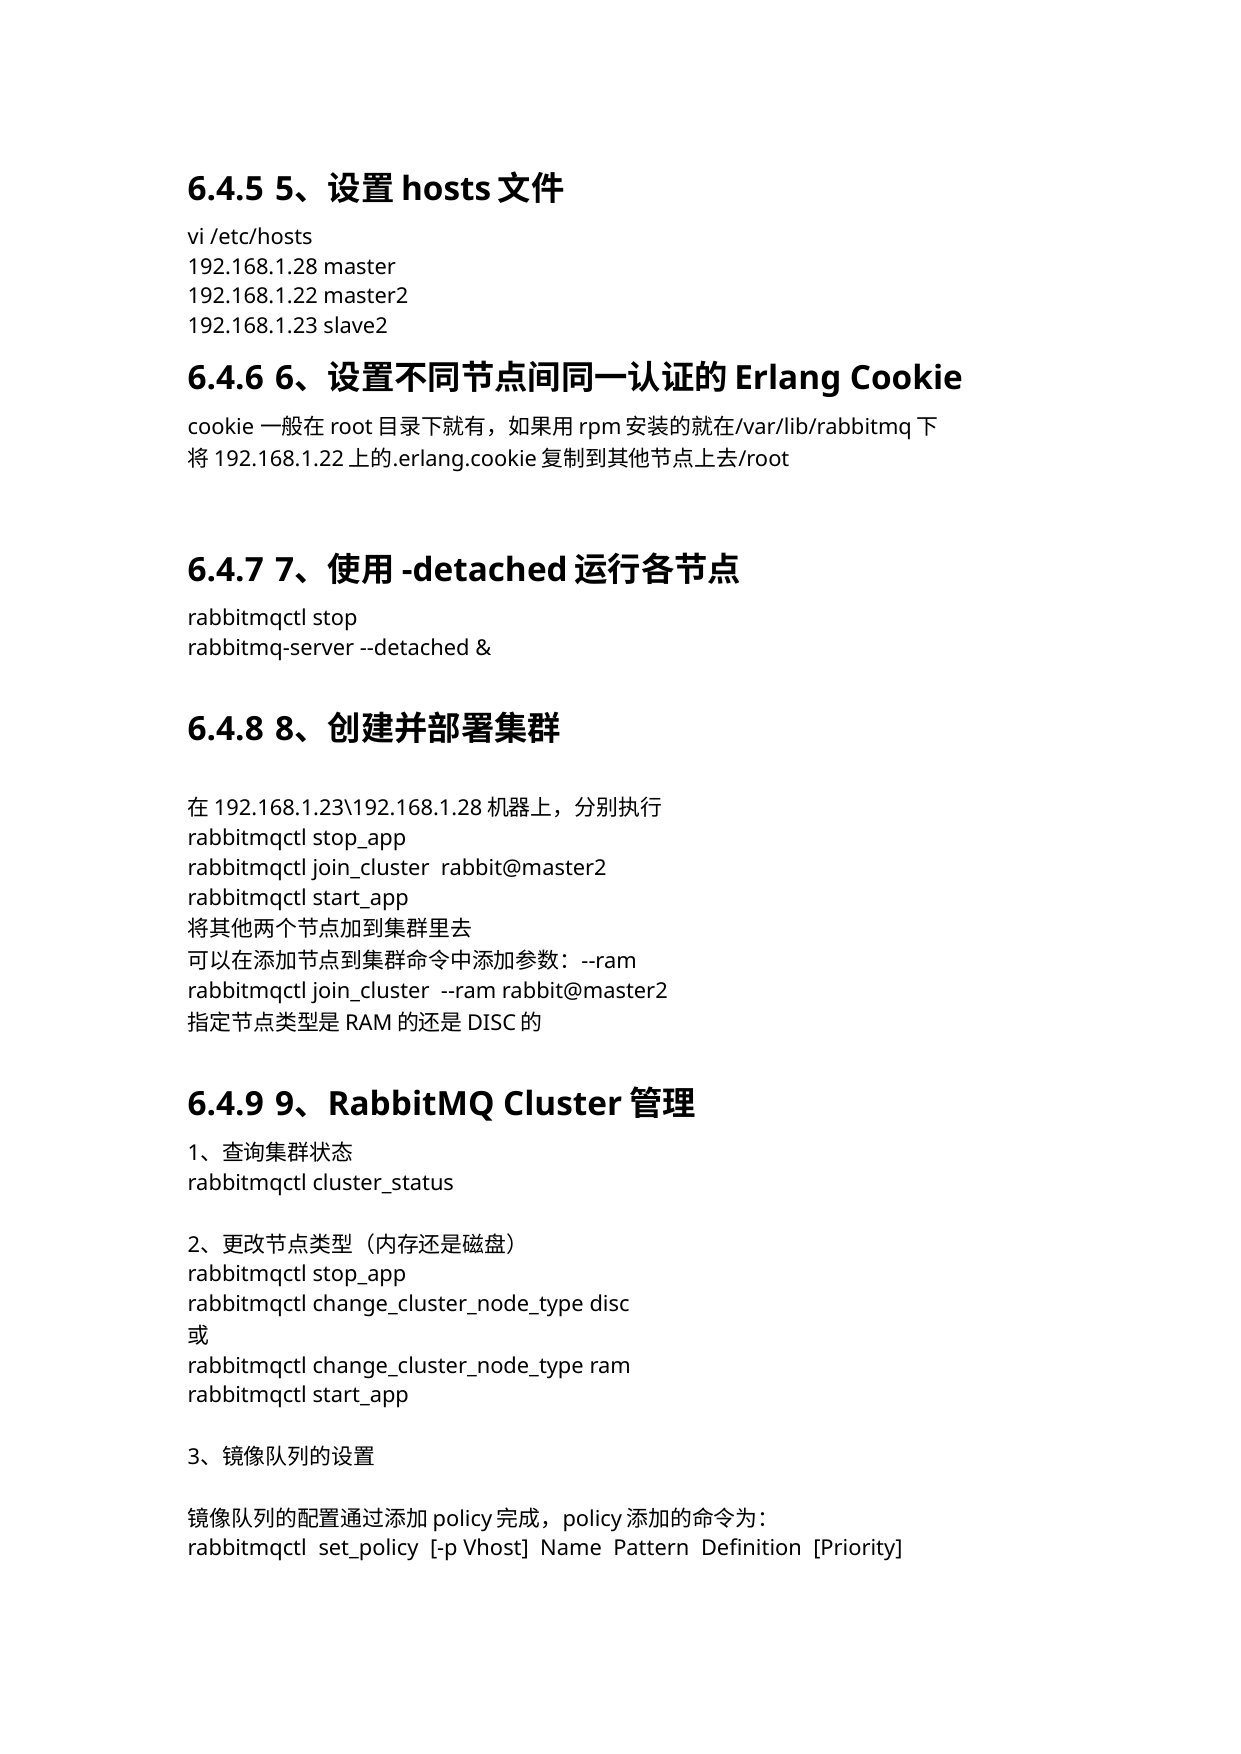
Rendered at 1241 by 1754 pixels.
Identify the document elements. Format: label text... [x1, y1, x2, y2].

text 指定节点类型是RAM的还是DISC的 [187, 1004, 1053, 1036]
text 在192.168.1.23\192.168.1.28机器上，分别执行 [187, 790, 1053, 822]
text 将其他两个节点加到集群里去 [187, 911, 1053, 943]
text 192.168.1.23 slave2 [187, 310, 1053, 340]
text 将192.168.1.22上的.erlang.cookie复制到其他节点上去/root [187, 441, 1053, 473]
subtitle 6、设置不同节点间同一认证的Erlang Cookie [187, 350, 1053, 399]
subtitle 5、设置hosts文件 [187, 162, 1053, 210]
text vi /etc/hosts [187, 221, 1053, 251]
text rabbitmqctl cluster_status [187, 1167, 1053, 1197]
text rabbitmqctl stop_app rabbitmqctl change_cluster_node_type disc 或 rabbitmqctl change_cluster_node_type ram rabbitmqctl start_app [187, 1258, 1053, 1409]
subtitle 7、使用 -detached运行各节点 [187, 543, 1053, 591]
text 192.168.1.28 master [187, 251, 1053, 280]
text 192.168.1.22 master2 [187, 280, 1053, 310]
text rabbitmqctl stop_app [187, 822, 1053, 852]
text 可以在添加节点到集群命令中添加参数：--ram [187, 943, 1053, 975]
text rabbitmqctl start_app [187, 881, 1053, 911]
text rabbitmqctl stop [187, 602, 1053, 631]
text rabbitmq-server --detached & [187, 631, 1053, 661]
text cookie 一般在root目录下就有，如果用rpm安装的就在/var/lib/rabbitmq下 [187, 409, 1053, 441]
text rabbitmqctl set_policy [-p Vhost] Name Pattern Definition [Priority] [187, 1532, 1053, 1562]
subtitle 9、RabbitMQ Cluster管理 [187, 1076, 1053, 1125]
text 镜像队列的配置通过添加policy完成，policy添加的命令为： [187, 1501, 1053, 1532]
text rabbitmqctl join_cluster --ram rabbit@master2 [187, 975, 1053, 1004]
text 2、更改节点类型（内存还是磁盘） [187, 1227, 1053, 1258]
text rabbitmqctl join_cluster rabbit@master2 [187, 852, 1053, 881]
subtitle 8、创建并部署集群 [187, 701, 1053, 750]
text 1、查询集群状态 [187, 1135, 1053, 1167]
text 3、镜像队列的设置 [187, 1439, 1053, 1471]
